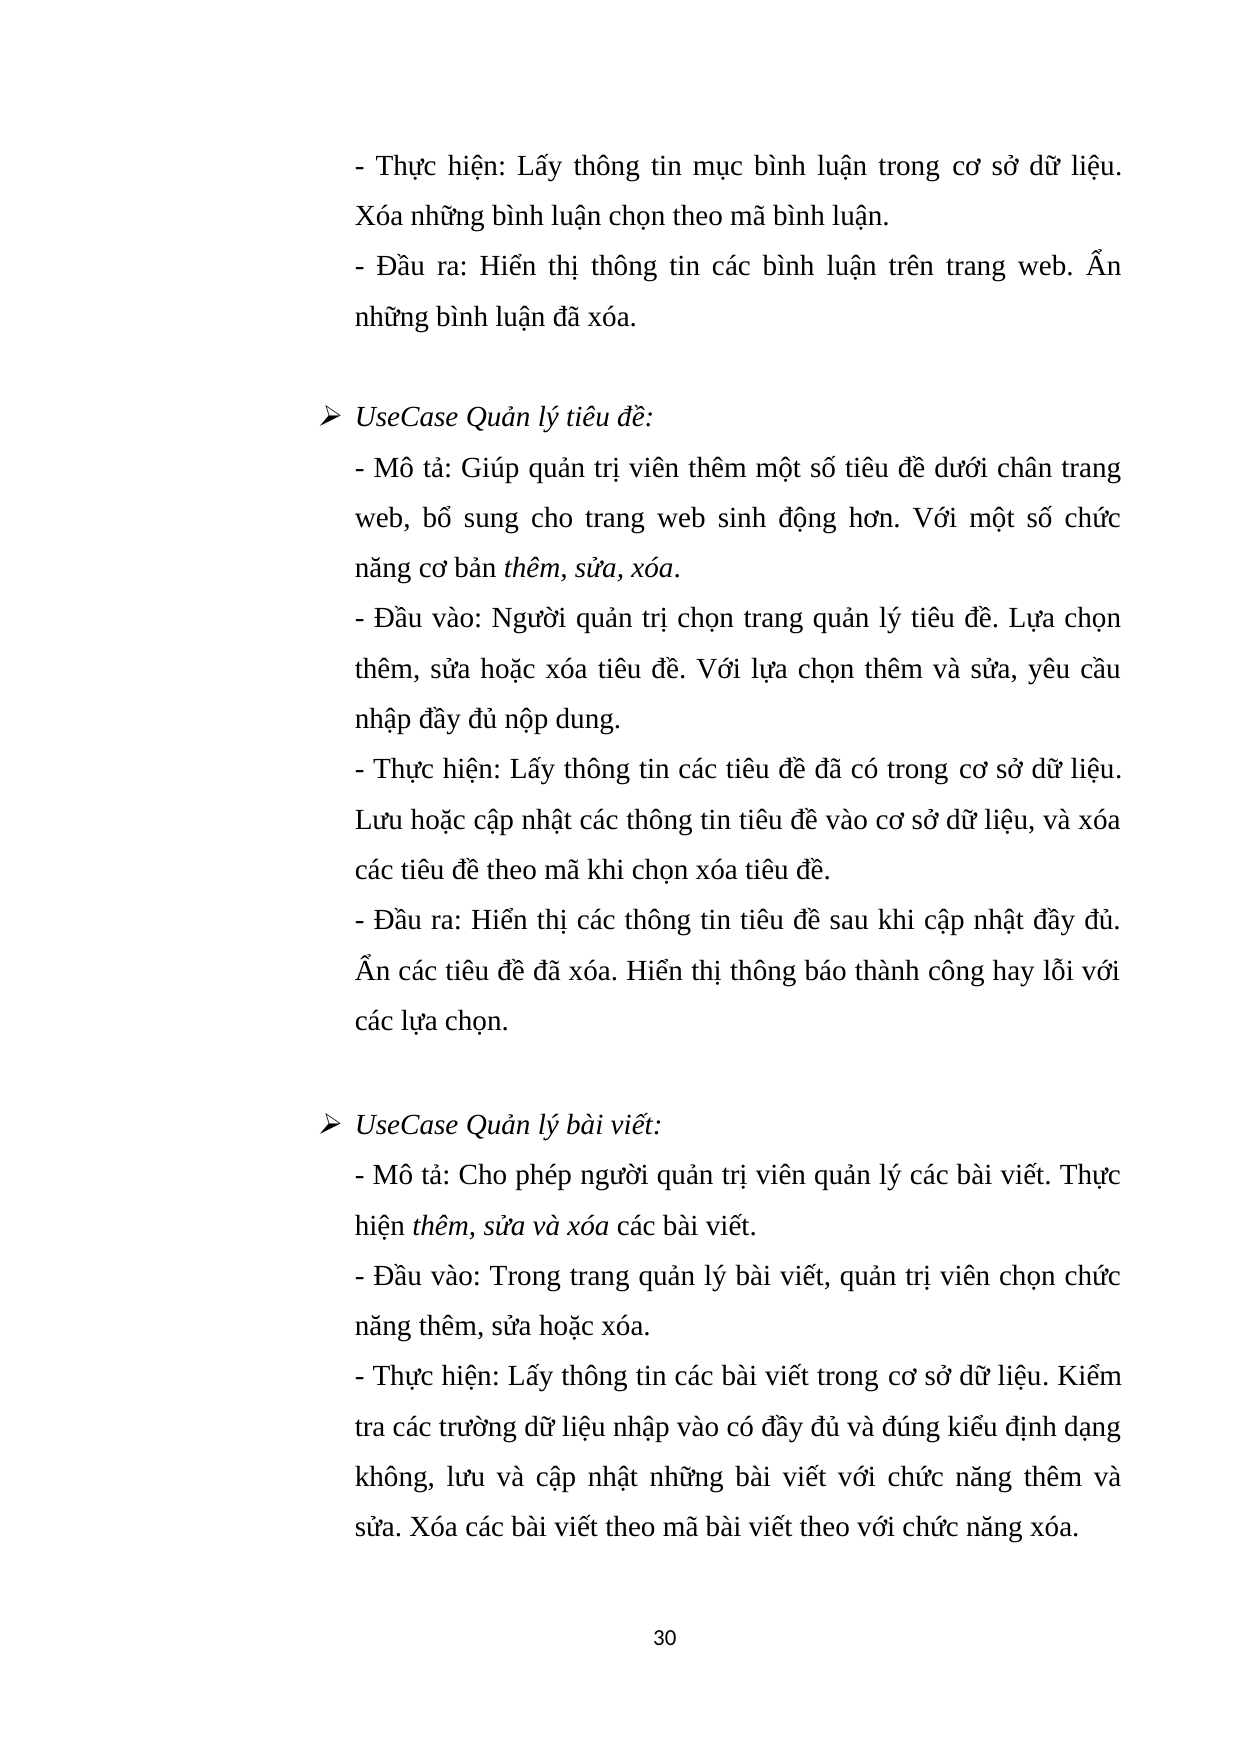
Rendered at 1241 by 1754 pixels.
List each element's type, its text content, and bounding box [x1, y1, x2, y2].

list - Thực hiện: Lấy thông tin các bài viết trong cơ sở dữ liệu. Kiểm tra các trường dữ liệu nhập vào có đầy đủ và đúng kiểu định dạng không, lưu và cập nhật những bài viết với chức năng thêm và sửa. Xóa các bài viết theo mã bài viết theo với chức năng xóa. [354, 1358, 1122, 1543]
list - Đầu vào: Người quản trị chọn trang quản lý tiêu đề. Lựa chọn thêm, sửa hoặc xóa tiêu đề. Với lựa chọn thêm và sửa, yêu cầu nhập đầy đủ nộp dung. [354, 601, 1122, 735]
list - Đầu ra: Hiển thị các thông tin tiêu đề sau khi cập nhật đầy đủ. Ẩn các tiêu đề đã xóa. Hiển thị thông báo thành công hay lỗi với các lựa chọn. [354, 902, 1122, 1037]
list - Đầu ra: Hiển thị thông tin các bình luận trên trang web. Ẩn những bình luận đã xóa. [354, 248, 1122, 332]
list - Đầu vào: Trong trang quản lý bài viết, quản trị viên chọn chức năng thêm, sửa hoặc xóa. [354, 1258, 1122, 1342]
list - Mô tả: Giúp quản trị viên thêm một số tiêu đề dưới chân trang web, bổ sung cho trang web sinh động hơn. Với một số chức năng cơ bản thêm, sửa, xóa. [354, 450, 1122, 584]
list UseCase Quản lý bài viết: [317, 1107, 1122, 1141]
list UseCase Quản lý tiêu đề: [317, 399, 1122, 433]
list - Mô tả: Cho phép người quản trị viên quản lý các bài viết. Thực hiện thêm, sửa và xóa các bài viết. [354, 1157, 1122, 1241]
list - Thực hiện: Lấy thông tin các tiêu đề đã có trong cơ sở dữ liệu. Lưu hoặc cập nhật các thông tin tiêu đề vào cơ sở dữ liệu, và xóa các tiêu đề theo mã khi chọn xóa tiêu đề. [354, 752, 1122, 886]
list - Thực hiện: Lấy thông tin mục bình luận trong cơ sở dữ liệu. Xóa những bình luận chọn theo mã bình luận. [354, 148, 1122, 232]
